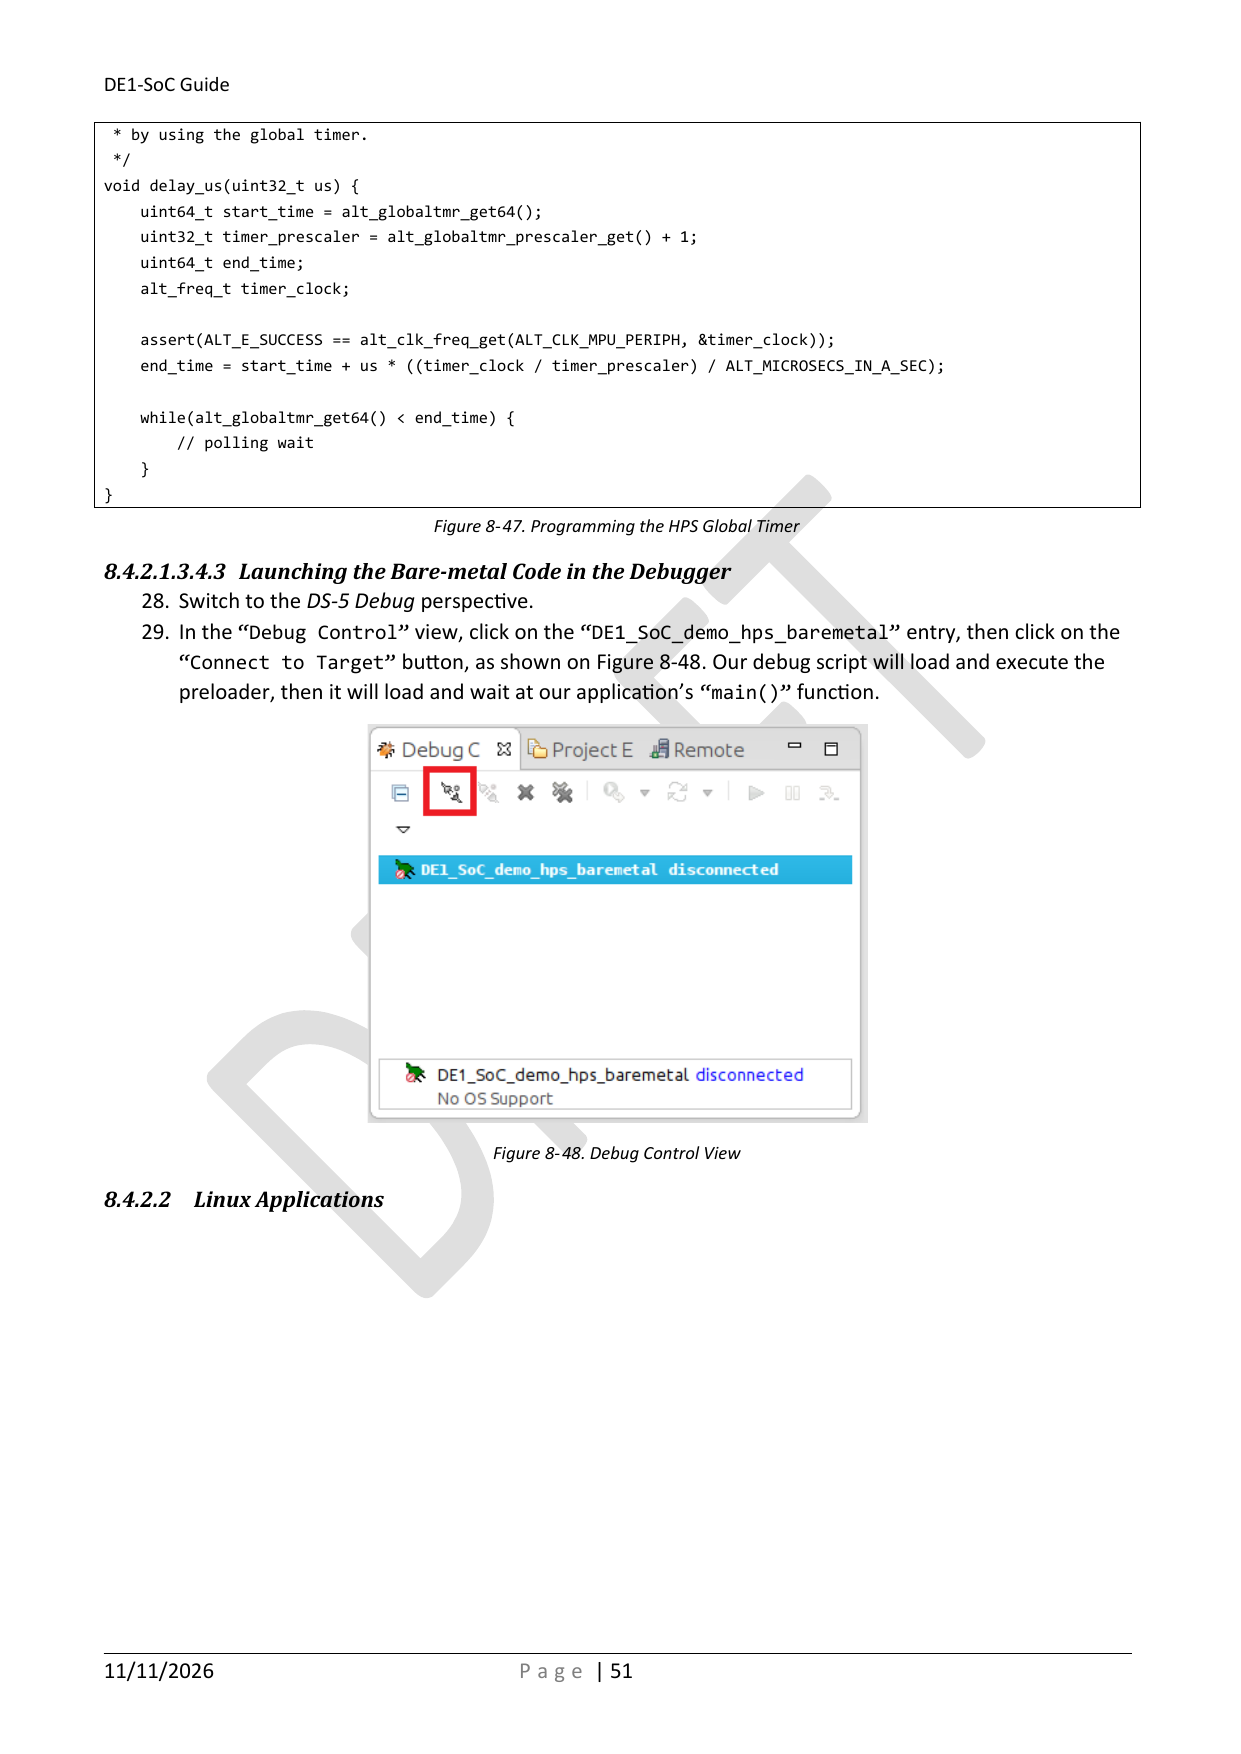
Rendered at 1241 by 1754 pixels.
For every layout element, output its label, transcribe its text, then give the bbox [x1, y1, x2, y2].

text end_time = start_time + us * ((timer_clock / timer_prescaler) / ALT_MICROSECS_IN_A_SEC); [95, 353, 1140, 376]
text uint64_t end_time; [95, 250, 1140, 273]
list Switch to the DS-5 Debug perspective. [141, 587, 1132, 614]
text uint32_t timer_prescaler = alt_globaltmr_prescaler_get() + 1; [95, 224, 1140, 247]
text assert(ALT_E_SUCCESS == alt_clk_freq_get(ALT_CLK_MPU_PERIPH, &timer_clock)); [95, 327, 1140, 350]
text alt_freq_t timer_clock; [95, 276, 1140, 299]
text * by using the global timer. [95, 123, 1140, 144]
picture [367, 724, 868, 1123]
text while(alt_globaltmr_get64() < end_time) { [95, 405, 1140, 427]
text } [95, 456, 1140, 479]
text // polling wait [95, 430, 1140, 453]
text uint64_t start_time = alt_globaltmr_get64(); [95, 199, 1140, 221]
text */ [95, 147, 1140, 170]
text } [95, 482, 1140, 507]
subtitle Launching the Bare-metal Code in the Debugger [103, 558, 1132, 584]
subtitle Linux Applications [103, 1185, 1132, 1212]
text void delay_us(uint32_t us) { [95, 173, 1140, 196]
